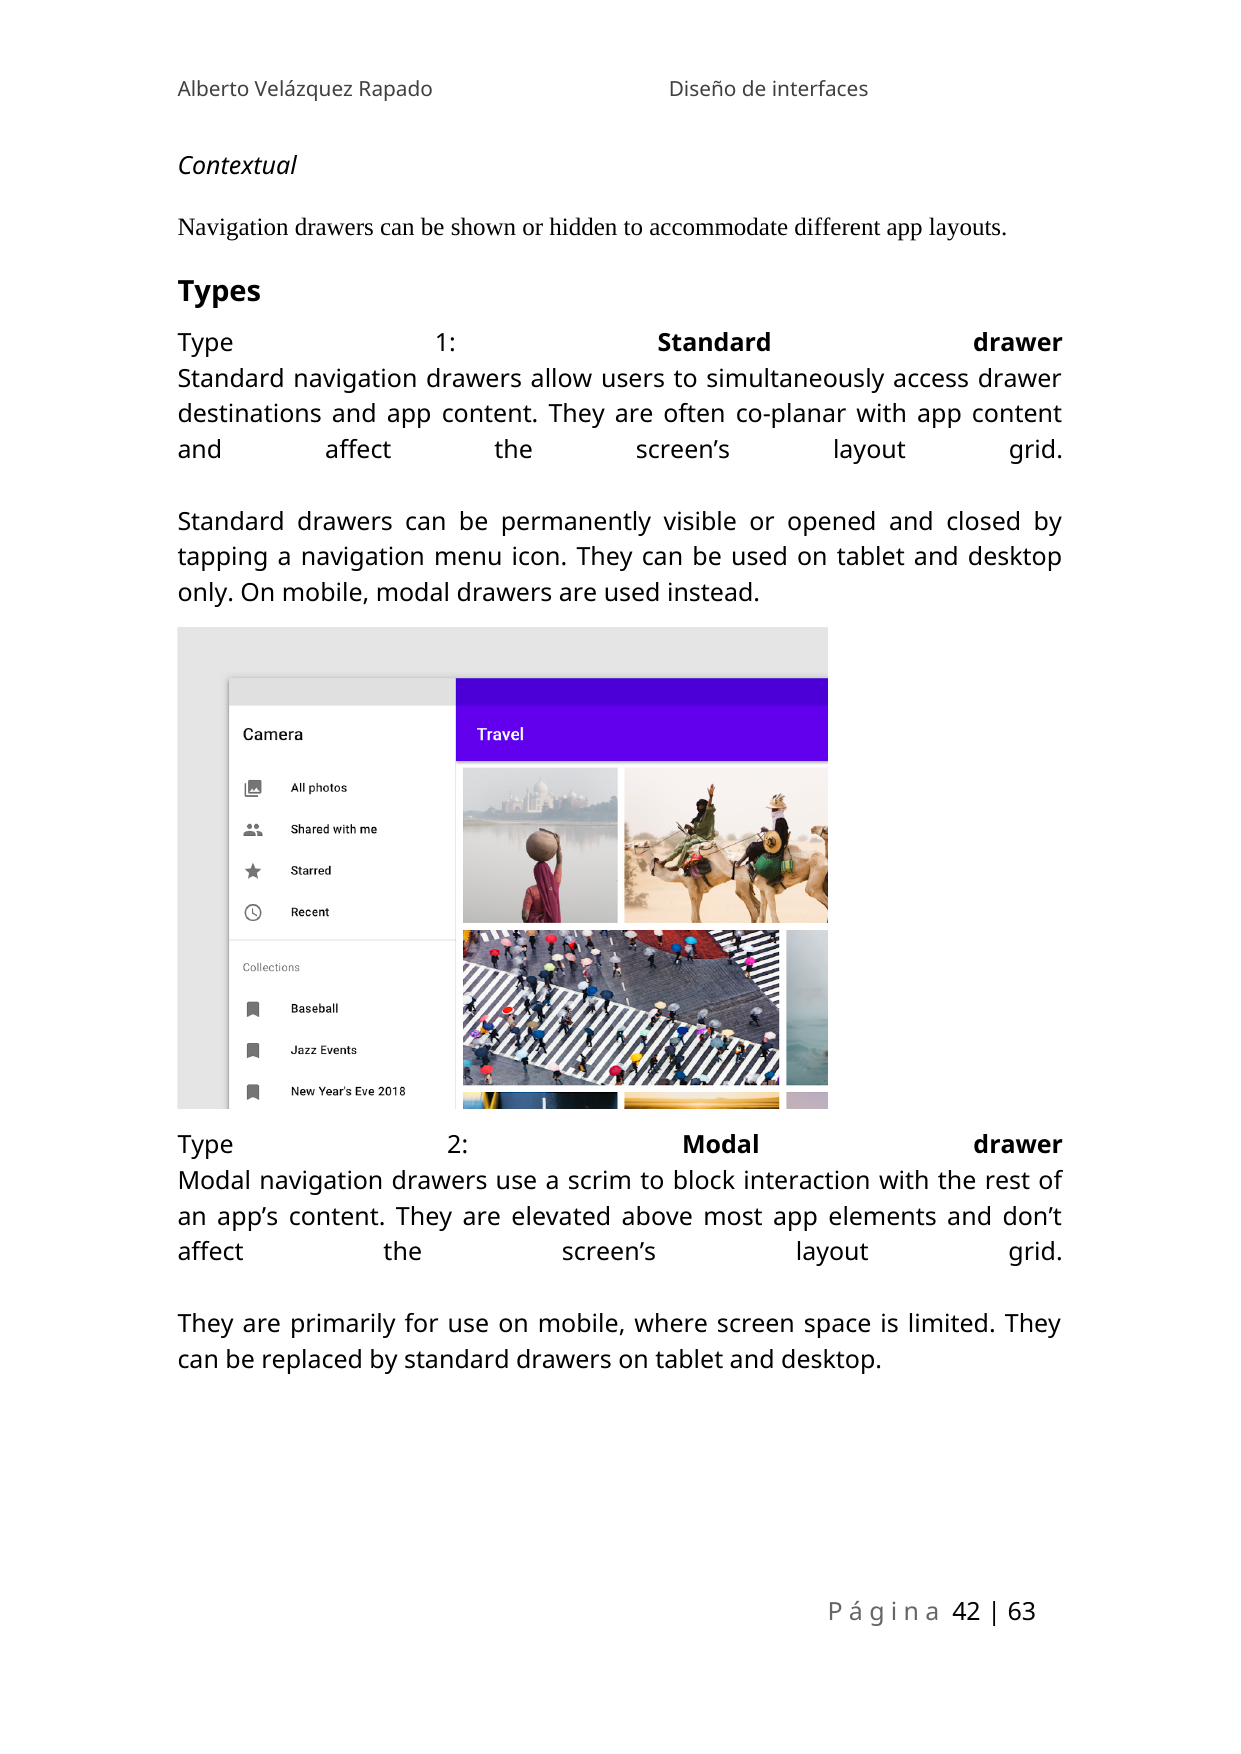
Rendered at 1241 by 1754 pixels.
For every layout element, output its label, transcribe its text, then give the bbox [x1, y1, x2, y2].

text Navigation drawers can be shown or hidden to accommodate different app layouts. [177, 212, 1063, 241]
text Type 1: Standard drawer Standard navigation drawers allow users to simultaneously access drawer destinations and app content. They are often co-planar with app content and affect the screen’s layout grid. Standard drawers can be permanently visible or opened and closed by tapping a navigation menu icon. They can be used on tablet and desktop only. On mobile, modal drawers are used instead. [177, 324, 1063, 609]
subtitle Contextual [177, 148, 1063, 182]
text Type 2: Modal drawer Modal navigation drawers use a scrim to block interaction with the rest of an app’s content. They are elevated above most app elements and don’t affect the screen’s layout grid. They are primarily for use on mobile, where screen space is limited. They can be replaced by standard drawers on tablet and desktop. [177, 1127, 1063, 1375]
subtitle Types [177, 270, 1063, 310]
picture [177, 627, 828, 1109]
